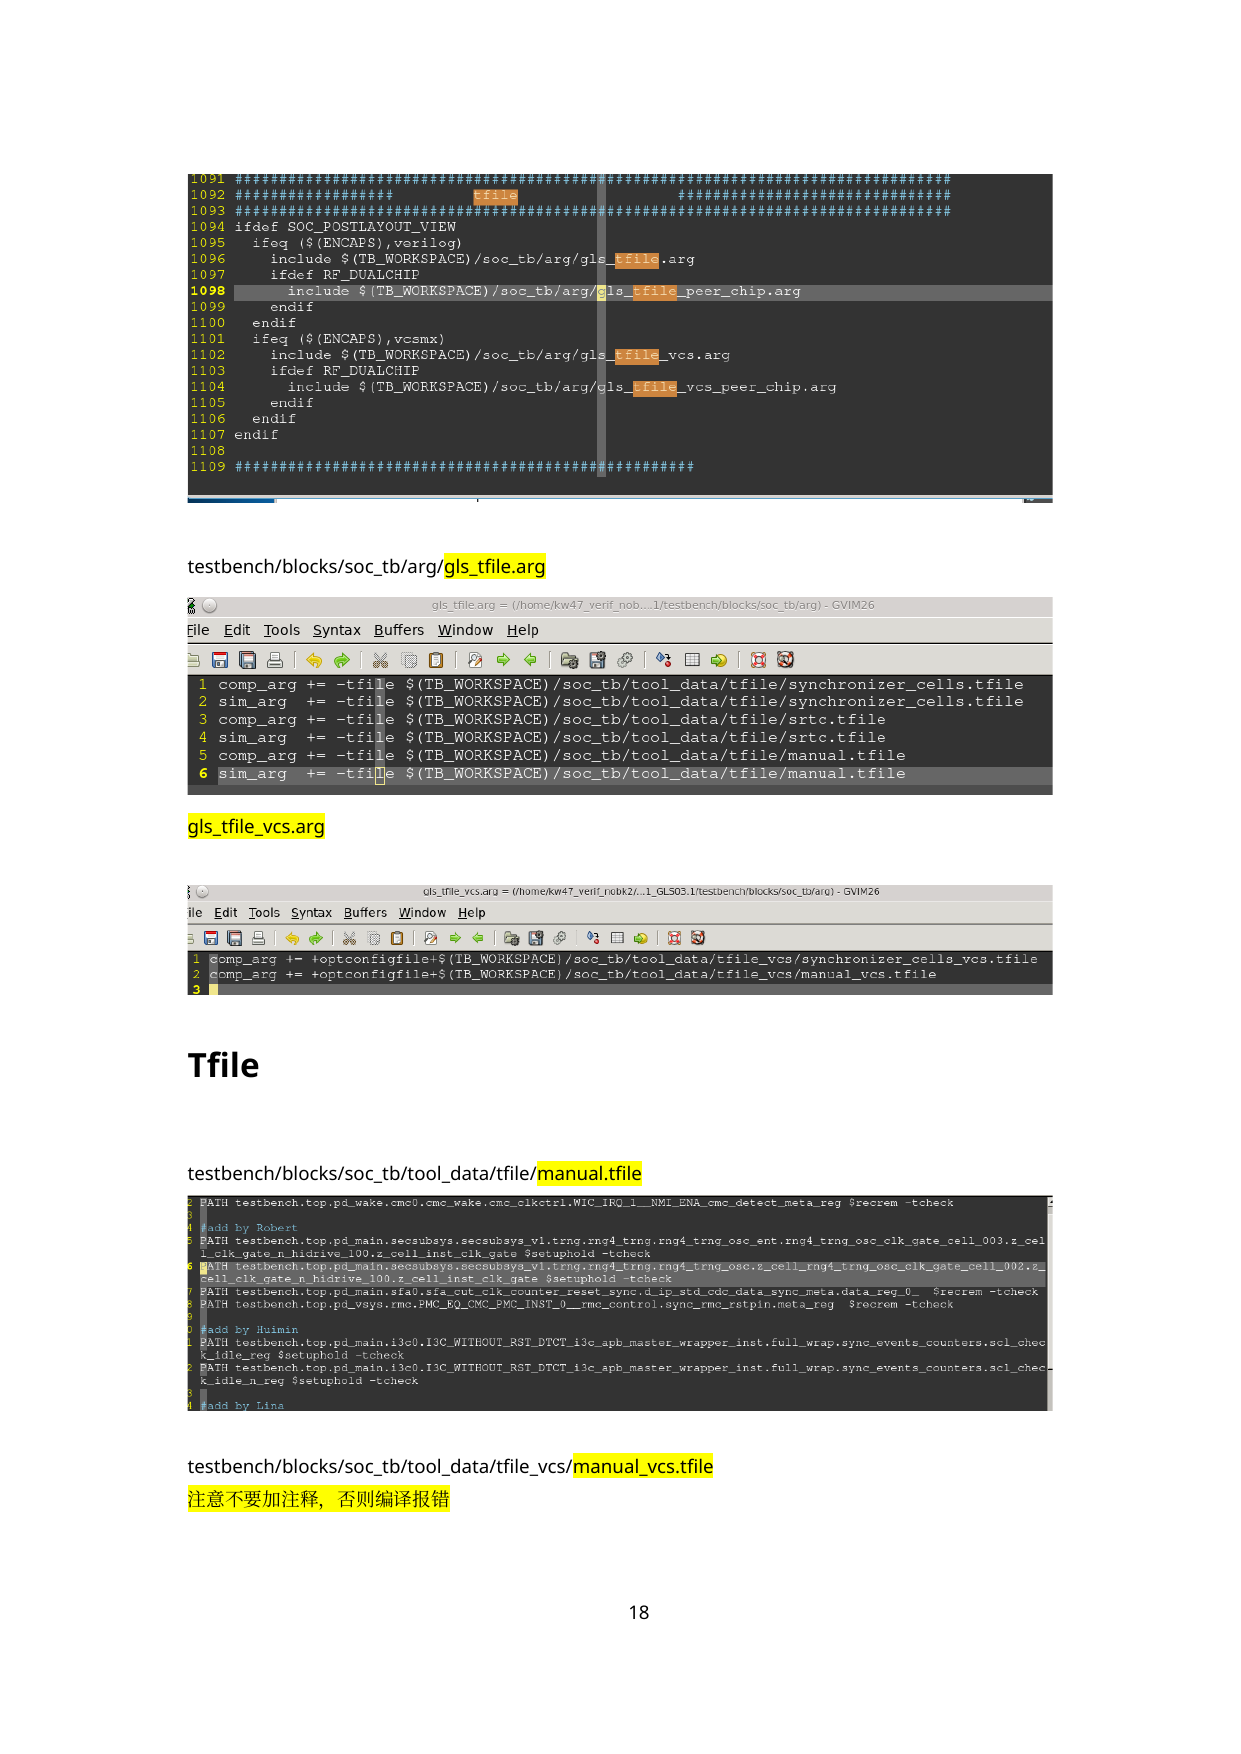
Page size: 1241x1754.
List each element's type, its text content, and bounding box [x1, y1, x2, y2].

text testbench/blocks/soc_tb/tool_data/tfile/manual.tfile [187, 1157, 1053, 1189]
picture [187, 174, 1053, 503]
text testbench/blocks/soc_tb/arg/gls_tfile.arg [187, 550, 1053, 582]
picture [187, 885, 1053, 995]
picture [187, 1195, 1053, 1411]
text 注意不要加注释，否则编译报错 [187, 1482, 1053, 1514]
text testbench/blocks/soc_tb/tool_data/tfile_vcs/manual_vcs.tfile [187, 1449, 1053, 1482]
subtitle Tfile [187, 1032, 1053, 1097]
text gls_tfile_vcs.arg [187, 810, 1053, 842]
picture [187, 597, 1053, 795]
